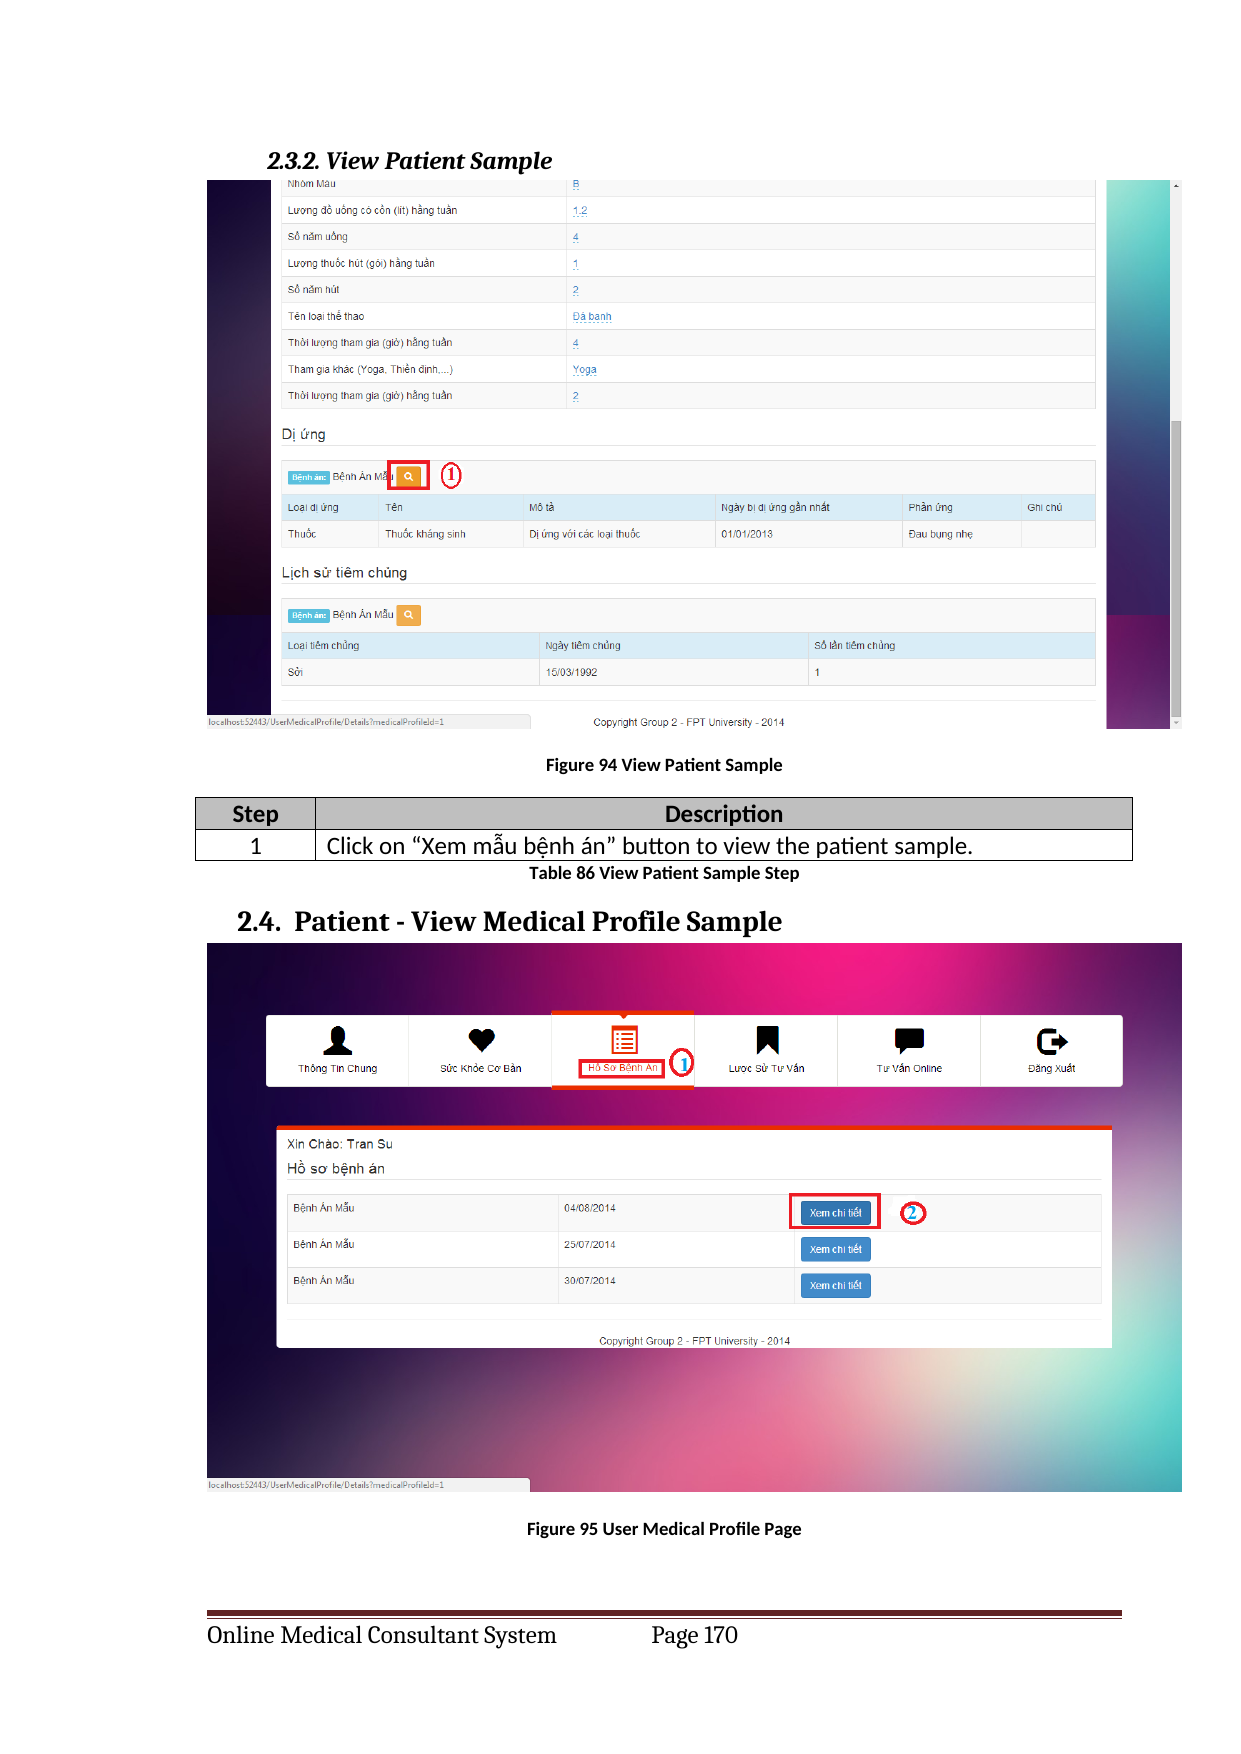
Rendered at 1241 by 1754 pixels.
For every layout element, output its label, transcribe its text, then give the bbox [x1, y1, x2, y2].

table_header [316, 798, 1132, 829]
subtitle View Patient Sample [267, 147, 1122, 176]
picture [207, 180, 1182, 729]
picture [207, 943, 1182, 1492]
text Table View Patient Sample Step [207, 861, 1122, 884]
subtitle Patient - View Medical Profile Sample [237, 905, 1122, 939]
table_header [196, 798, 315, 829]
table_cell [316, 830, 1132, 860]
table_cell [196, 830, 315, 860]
text Figure User Medical Profile Page [207, 1517, 1122, 1540]
